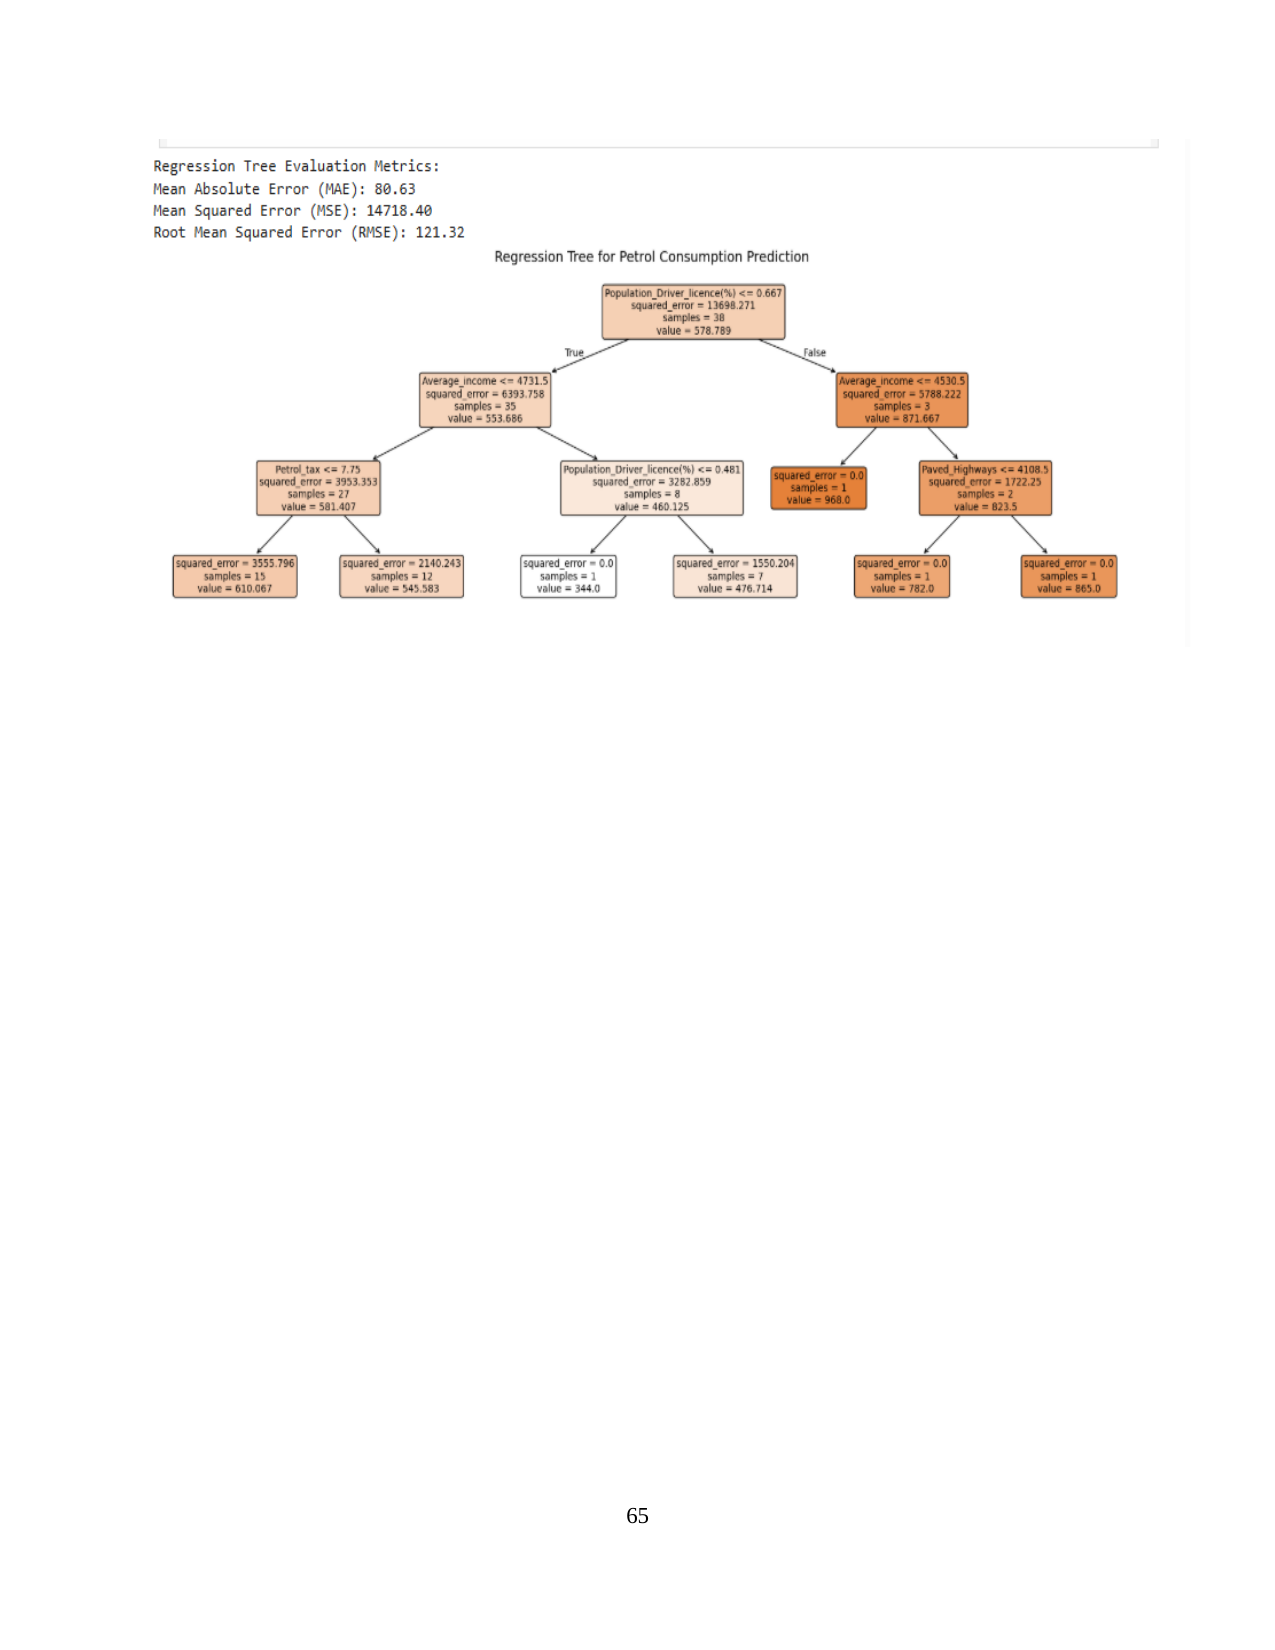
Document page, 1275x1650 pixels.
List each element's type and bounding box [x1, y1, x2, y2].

picture [112, 139, 1191, 647]
